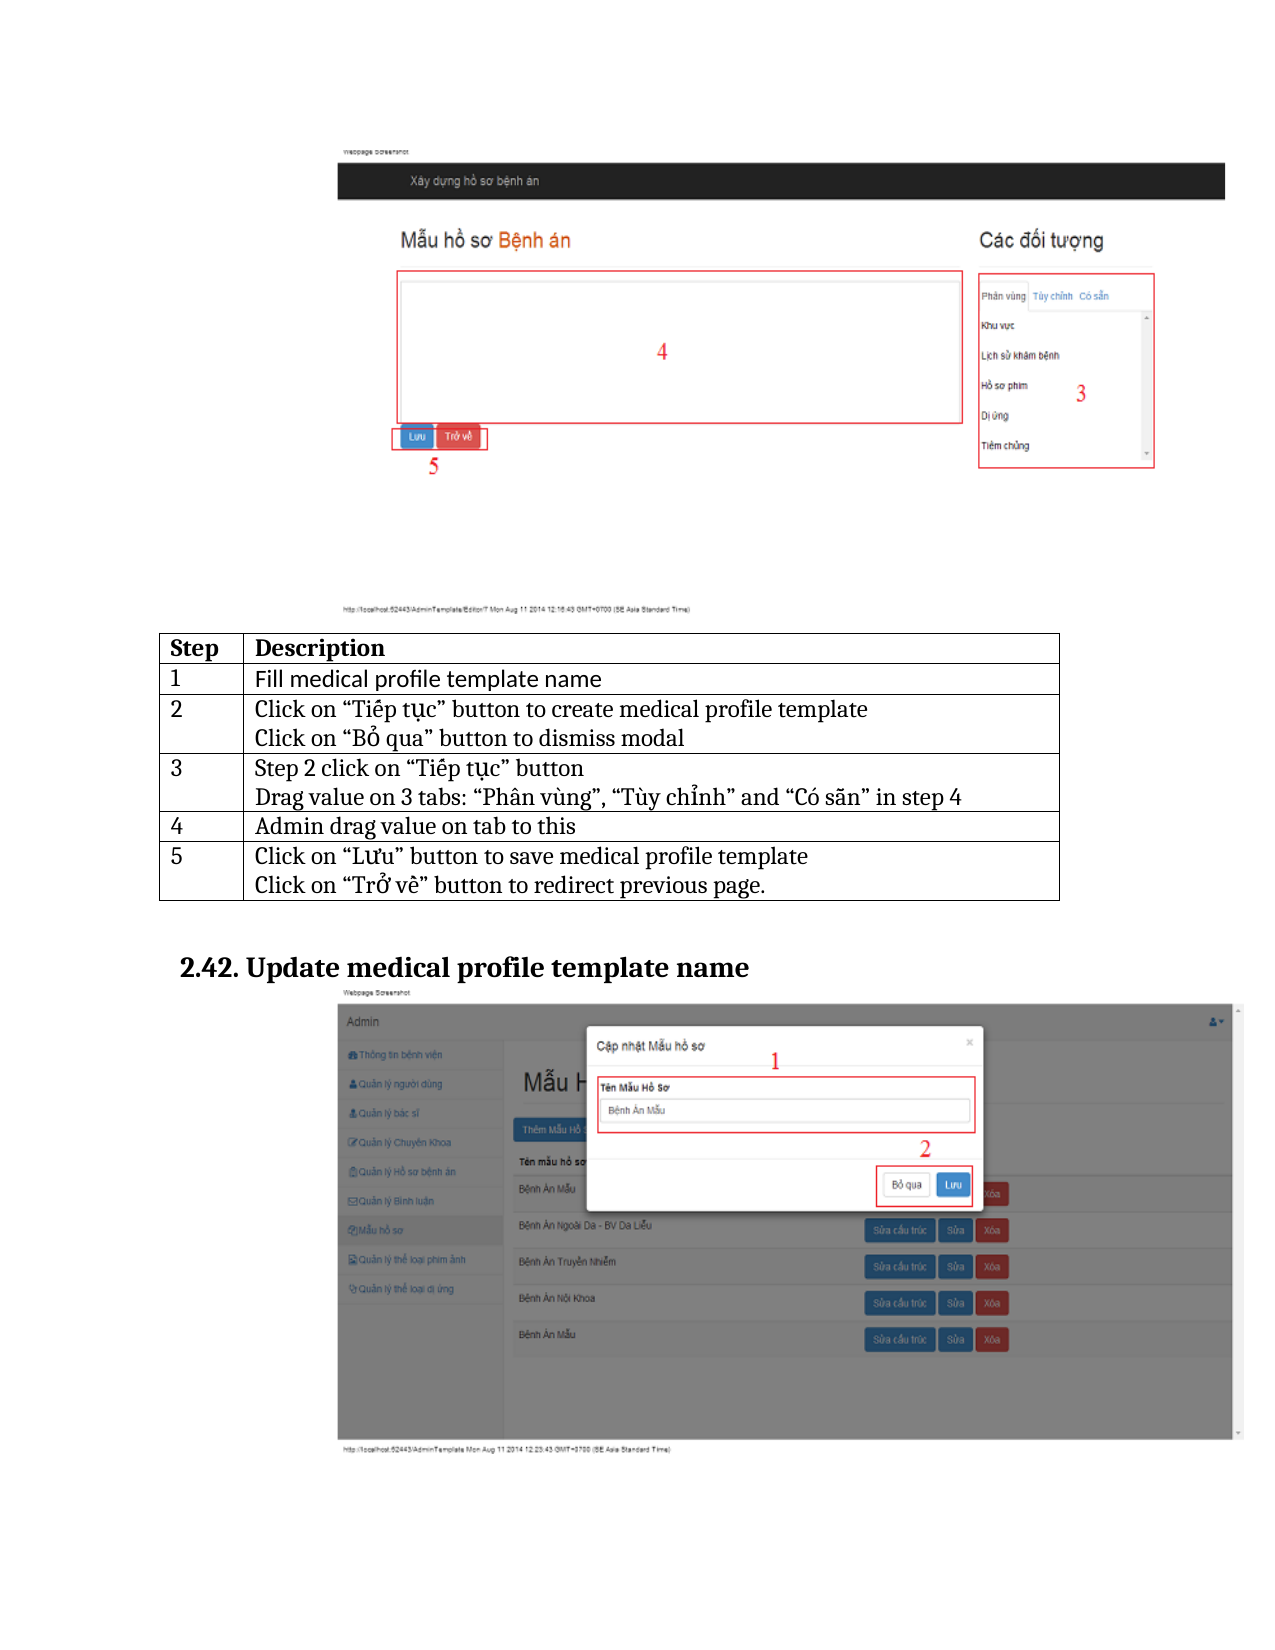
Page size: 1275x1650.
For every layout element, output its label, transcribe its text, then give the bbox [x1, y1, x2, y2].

table_cell Step 2 click on “Tiếp tục” button Drag value on 3 tabs: “Phân vùng”, “Tùy chỉnh” and “Có sẵn” in step 4 [244, 754, 1059, 811]
table_header Step [160, 634, 243, 662]
table_header Description [244, 634, 1059, 662]
table_cell Fill medical profile template name [244, 664, 1059, 694]
table_cell 5 [160, 842, 243, 899]
table_cell Click on “Lưu” button to save medical profile template Click on “Trở về” button to redirect previous page. [244, 842, 1059, 899]
table_cell 1 [160, 664, 243, 694]
picture [337, 990, 1244, 1454]
table_cell 2 [160, 695, 243, 753]
table_cell 3 [160, 754, 243, 811]
picture [337, 150, 1225, 614]
table_cell 4 [160, 812, 243, 841]
table_cell Admin drag value on tab to this [244, 812, 1059, 841]
table_cell Click on “Tiếp tục” button to create medical profile template Click on “Bỏ qua” button to dismiss modal [244, 695, 1059, 753]
subtitle Update medical profile template name [180, 952, 1125, 985]
